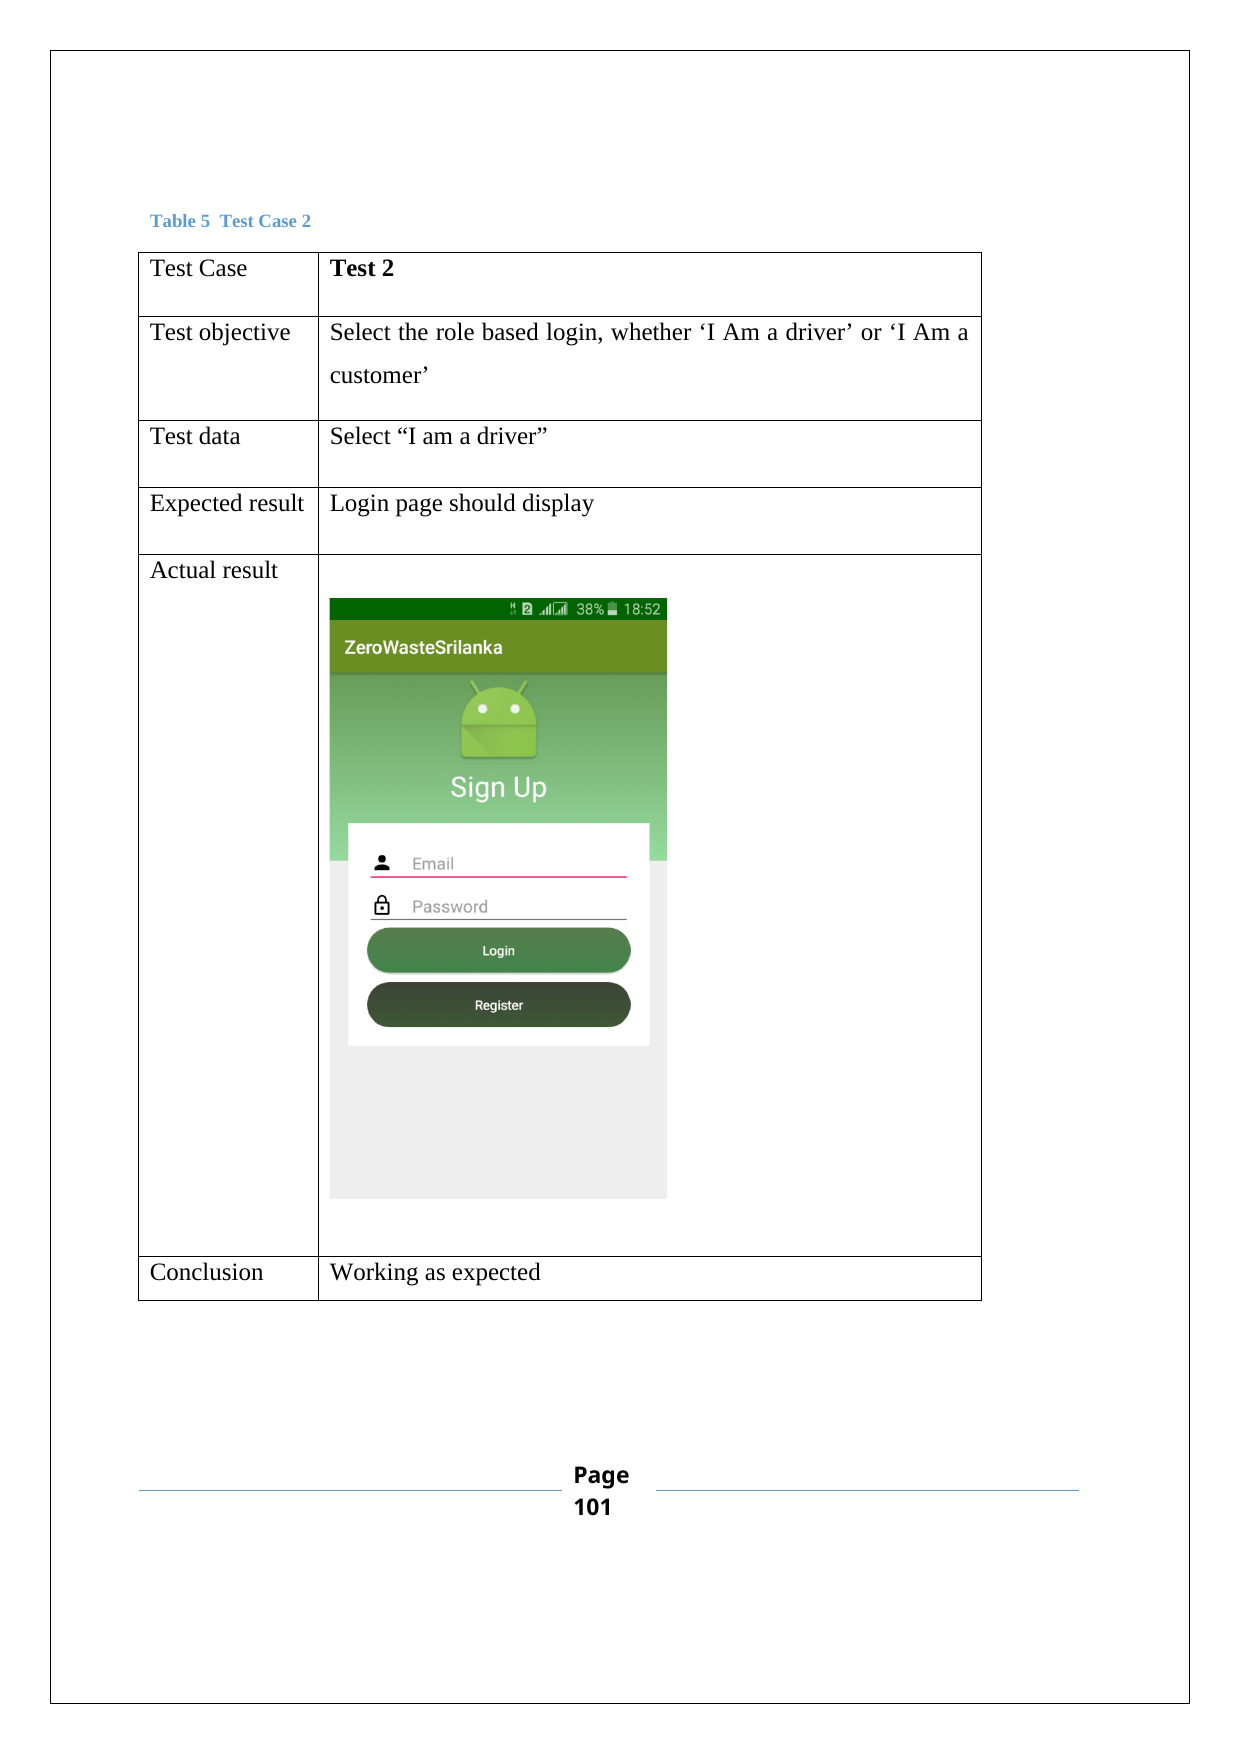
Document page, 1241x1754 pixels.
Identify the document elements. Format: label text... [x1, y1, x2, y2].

table_cell Working as expected [319, 1257, 981, 1300]
table_cell Login page should display [319, 488, 981, 554]
table_header Test 2 [319, 253, 981, 316]
table_cell Expected result [139, 488, 318, 554]
picture [329, 598, 668, 1199]
table_cell Test data [139, 421, 318, 487]
table_cell [319, 555, 981, 1256]
table_header Test Case [139, 253, 318, 316]
table_cell Select “I am a driver” [319, 421, 981, 487]
table_cell Actual result [139, 555, 318, 1256]
table_cell Test objective [139, 317, 318, 420]
table_cell Conclusion [139, 1257, 318, 1300]
text Table 5 Test Case 2 [150, 210, 1090, 231]
table_cell Select the role based login, whether ‘I Am a driver’ or ‘I Am a customer’ [319, 317, 981, 420]
